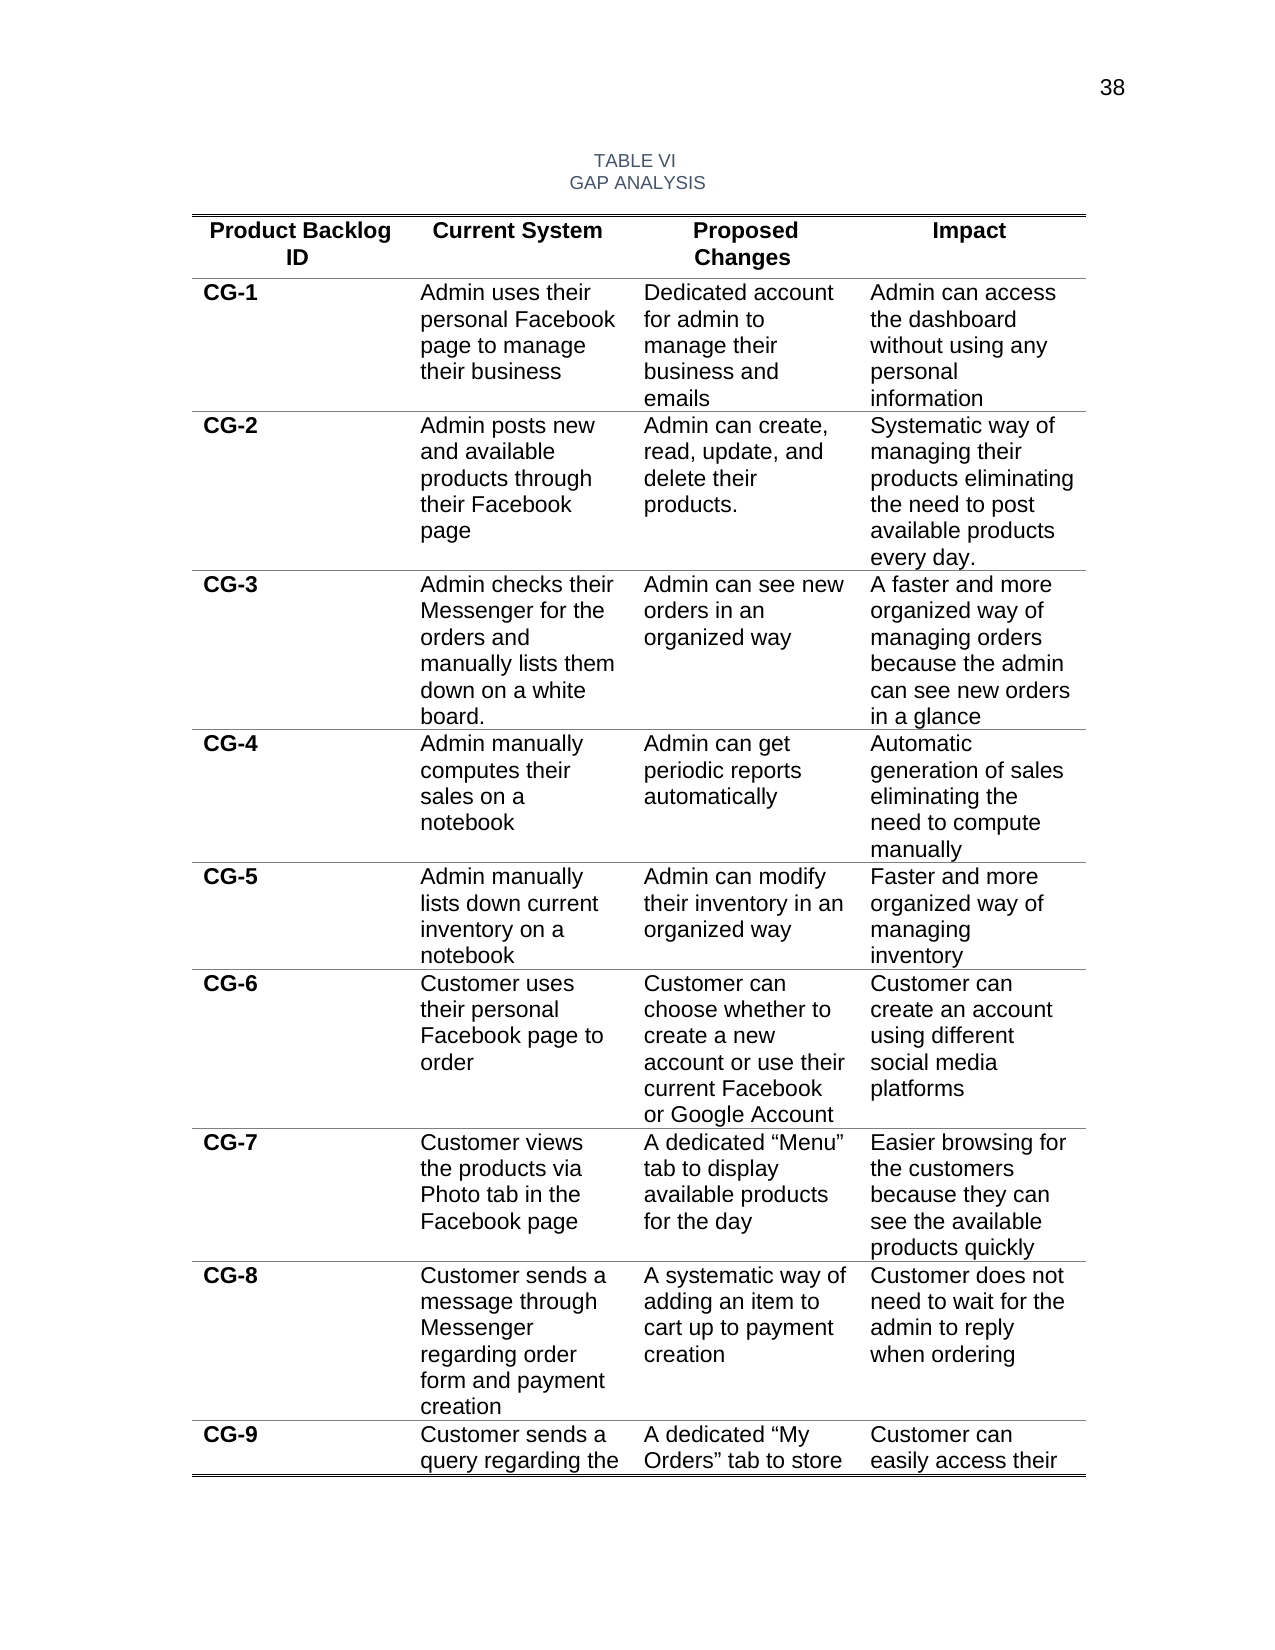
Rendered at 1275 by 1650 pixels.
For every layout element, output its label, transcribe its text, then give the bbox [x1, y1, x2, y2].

table_cell Admin uses their personal Facebook page to manage their business [409, 279, 632, 411]
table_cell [409, 1421, 632, 1473]
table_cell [859, 1421, 1086, 1473]
table_cell Easier browsing for the customers because they can see the available products quickly [859, 1129, 1086, 1261]
table_cell Customer does not need to wait for the admin to reply when ordering [859, 1262, 1086, 1420]
table_cell Customer uses their personal Facebook page to order [409, 970, 632, 1128]
table_cell Faster and more organized way of managing inventory [859, 863, 1086, 968]
table_cell CG-4 [192, 730, 409, 862]
table_cell Admin manually computes their sales on a notebook [409, 730, 632, 862]
table_header Product Backlog ID [192, 217, 409, 278]
table_cell A systematic way of adding an item to cart up to payment creation [633, 1262, 859, 1420]
table_cell A dedicated “Menu” tab to display available products for the day [633, 1129, 859, 1261]
table_cell Admin can access the dashboard without using any personal information [859, 279, 1086, 411]
table_cell CG-7 [192, 1129, 409, 1261]
table_header Current System [409, 217, 632, 278]
table_cell CG-6 [192, 970, 409, 1128]
table_cell Systematic way of managing their products eliminating the need to post available products every day. [859, 412, 1086, 570]
table_cell CG-1 [192, 279, 409, 411]
table_cell Customer sends a message through Messenger regarding order form and payment creation [409, 1262, 632, 1420]
table_cell Automatic generation of sales eliminating the need to compute manually [859, 730, 1086, 862]
table_cell CG-2 [192, 412, 409, 570]
table_cell Admin can get periodic reports automatically [633, 730, 859, 862]
table_cell Customer can create an account using different social media platforms [859, 970, 1086, 1128]
table_cell Dedicated account for admin to manage their business and emails [633, 279, 859, 411]
table_cell Admin can create, read, update, and delete their products. [633, 412, 859, 570]
table_cell Admin checks their Messenger for the orders and manually lists them down on a white board. [409, 571, 632, 729]
table_cell Admin posts new and available products through their Facebook page [409, 412, 632, 570]
table_cell Customer can choose whether to create a new account or use their current Facebook or Google Account [633, 970, 859, 1128]
table_cell Customer views the products via Photo tab in the Facebook page [409, 1129, 632, 1261]
table_cell A faster and more organized way of managing orders because the admin can see new orders in a glance [859, 571, 1086, 729]
table_cell CG-5 [192, 863, 409, 968]
table_cell Admin manually lists down current inventory on a notebook [409, 863, 632, 968]
table_cell CG-3 [192, 571, 409, 729]
table_cell CG-9 [192, 1421, 409, 1473]
table_header Impact [859, 217, 1086, 278]
table_cell CG-8 [192, 1262, 409, 1420]
text TABLE VI GAP ANALYSIS [150, 150, 1125, 193]
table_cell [633, 1421, 859, 1473]
table_cell Admin can see new orders in an organized way [633, 571, 859, 729]
table_header Proposed Changes [633, 217, 859, 278]
table_cell Admin can modify their inventory in an organized way [633, 863, 859, 968]
